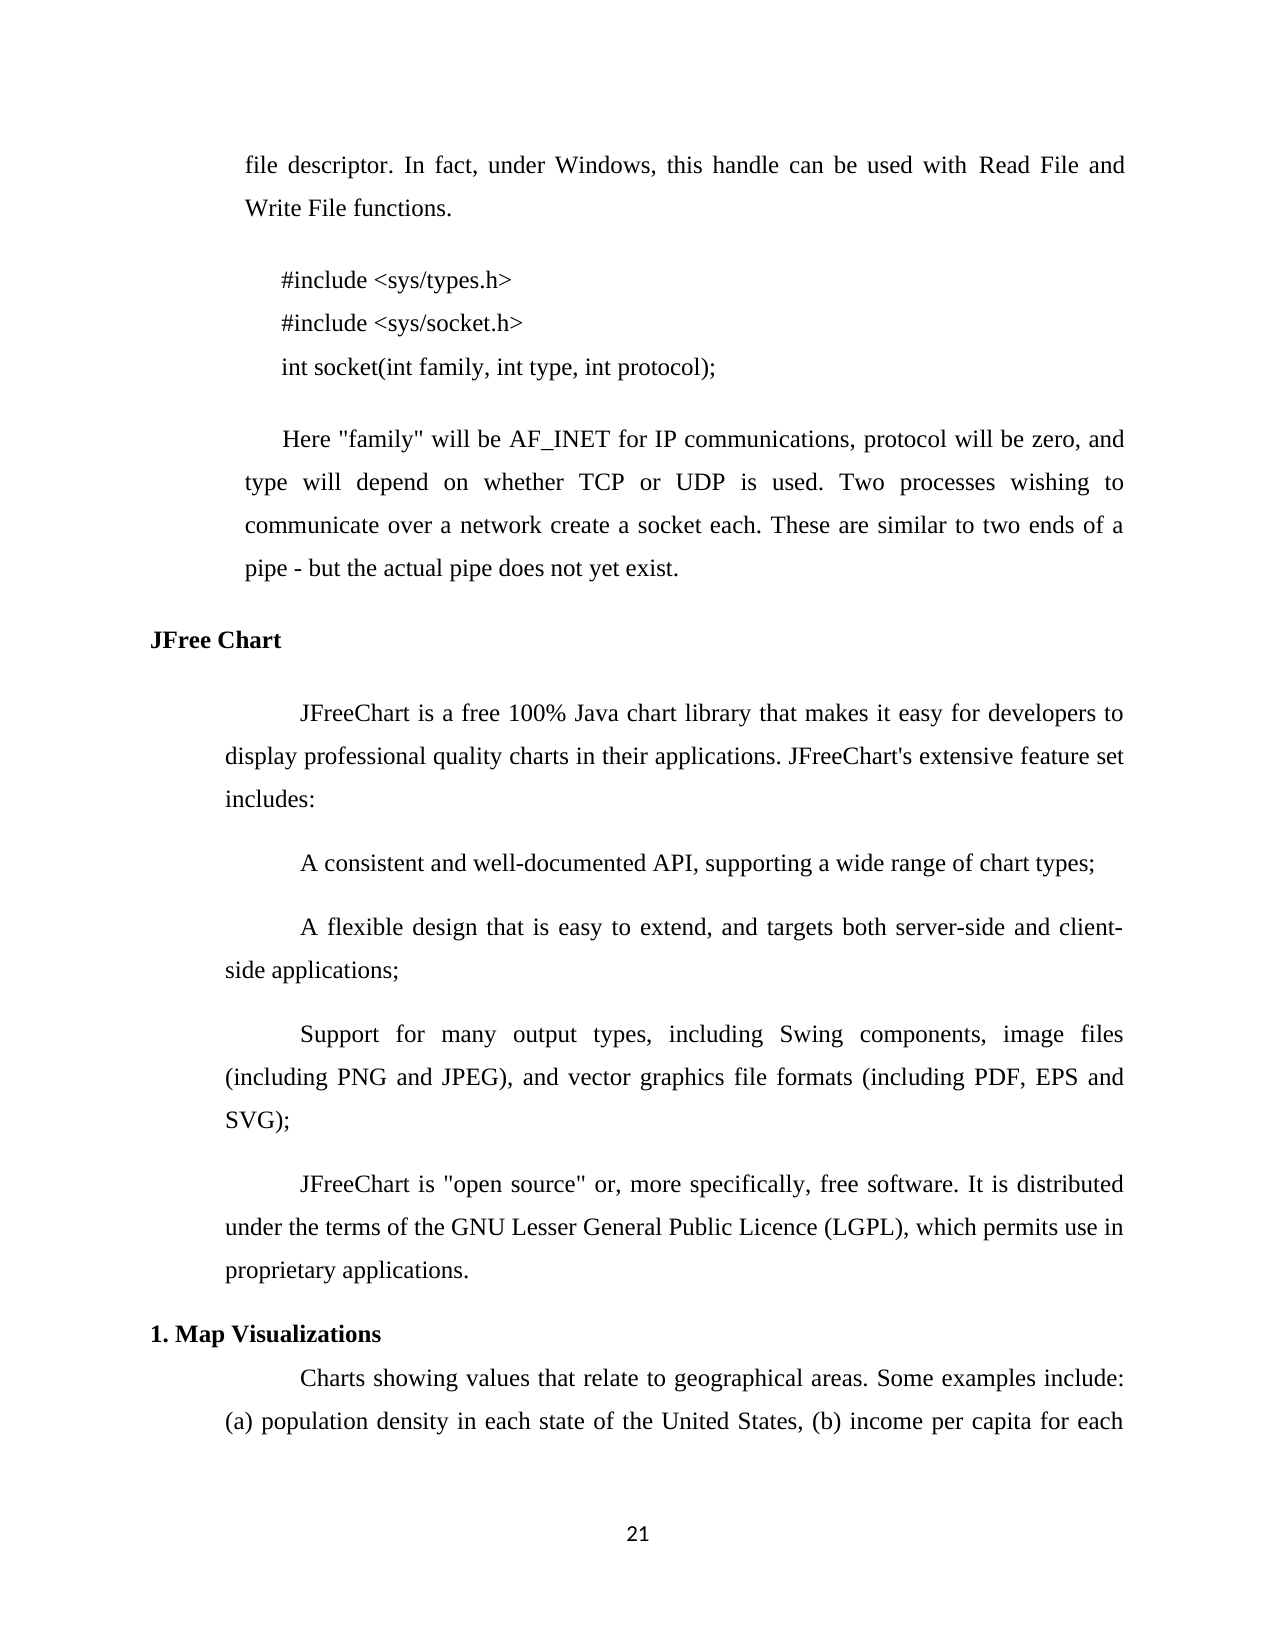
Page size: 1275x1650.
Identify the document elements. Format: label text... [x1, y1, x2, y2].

text #include <sys/types.h> [244, 265, 1125, 294]
text A flexible design that is easy to extend, and targets both server-side and client-side applications; [225, 912, 1125, 984]
text #include <sys/socket.h> [244, 308, 1125, 337]
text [244, 150, 1125, 222]
text JFreeChart is a free 100% Java chart library that makes it easy for developers to display professional quality charts in their applications. JFreeChart's extensive feature set includes: [225, 698, 1125, 813]
text A consistent and well-documented API, supporting a wide range of chart types; [225, 848, 1125, 877]
text Here "family" will be AF_INET for IP communications, protocol will be zero, and type will depend on whether TCP or UDP is used. Two processes wishing to communicate over a network create a socket each. These are similar to two ends of a pipe - but the actual pipe does not yet exist. [244, 424, 1125, 582]
subtitle 1. Map Visualizations [150, 1319, 1125, 1348]
text int socket(int family, int type, int protocol); [244, 352, 1125, 380]
text Support for many output types, including Swing components, image files (including PNG and JPEG), and vector graphics file formats (including PDF, EPS and SVG); [225, 1019, 1125, 1134]
text JFreeChart is "open source" or, more specifically, free software. It is distributed under the terms of the GNU Lesser General Public Licence (LGPL), which permits use in proprietary applications. [225, 1169, 1125, 1284]
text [225, 1363, 1125, 1434]
text JFree Chart [150, 626, 1125, 654]
